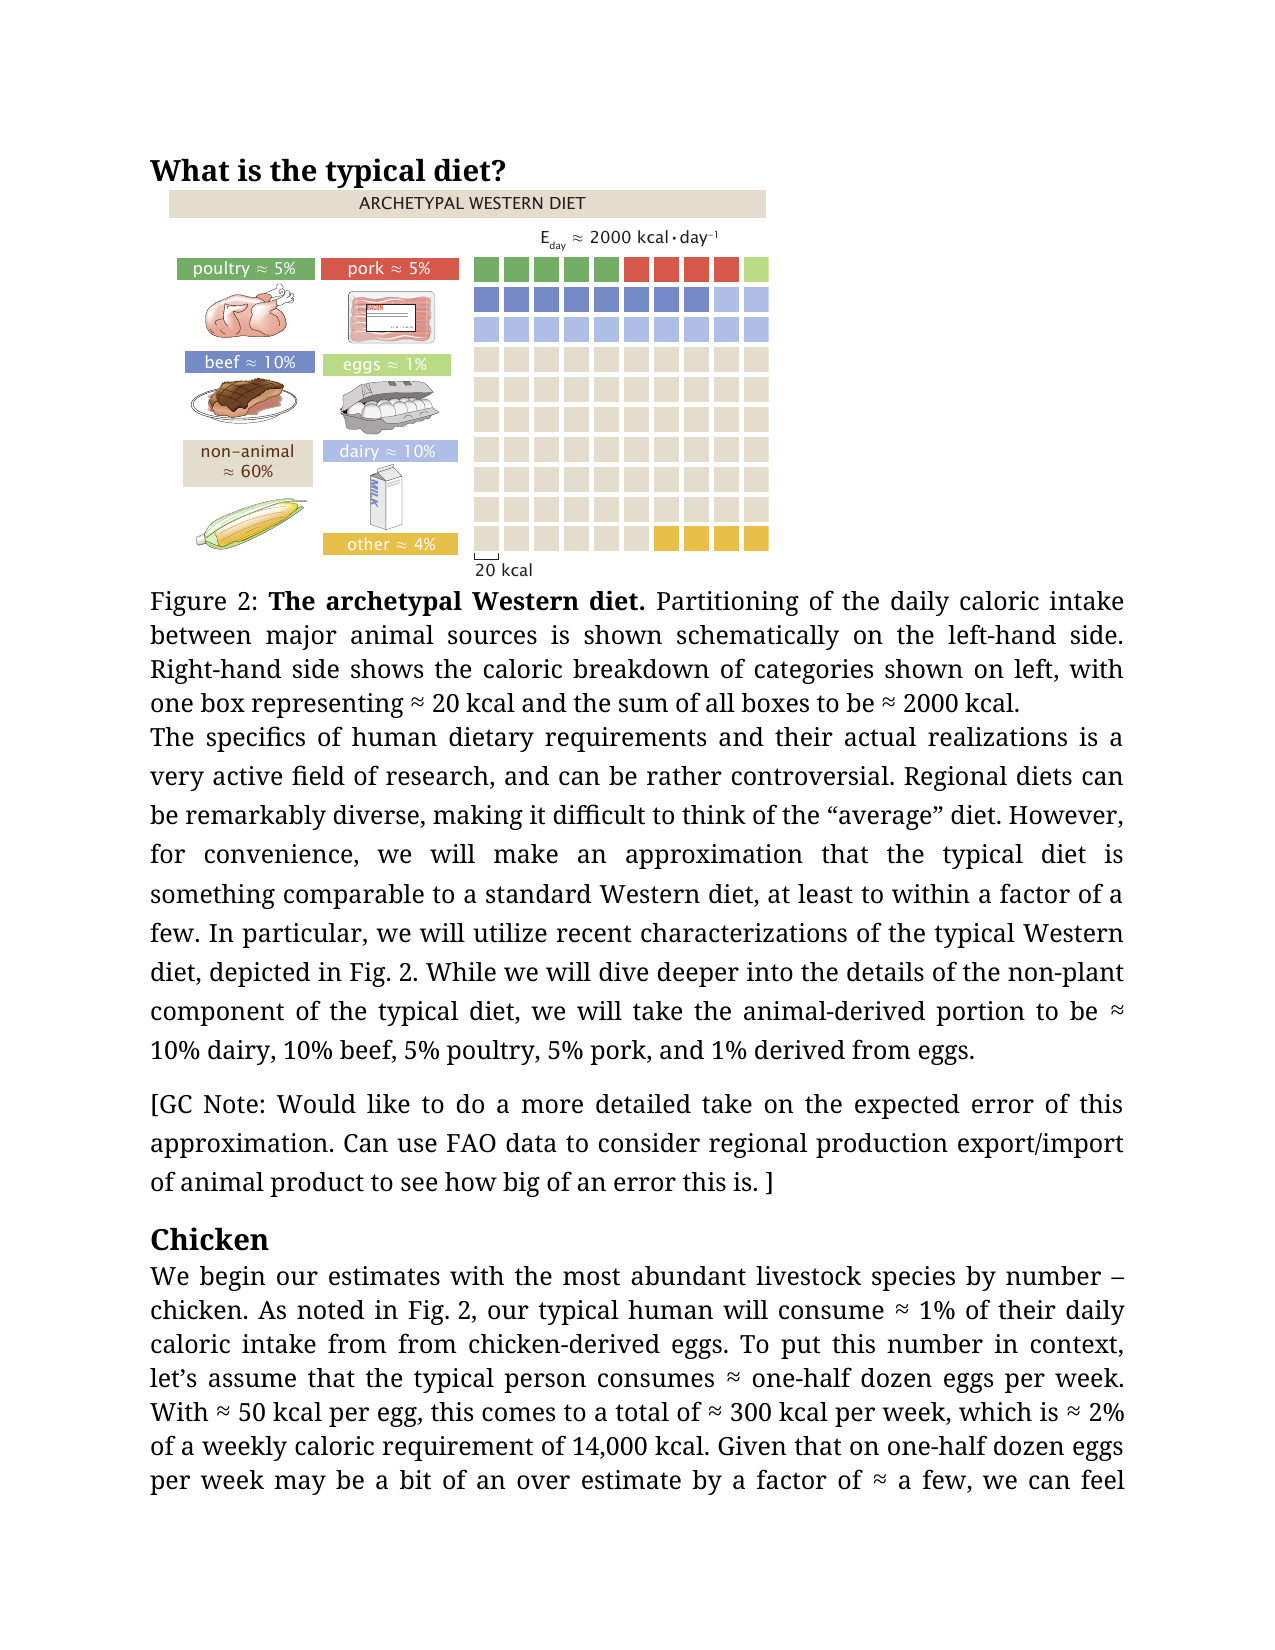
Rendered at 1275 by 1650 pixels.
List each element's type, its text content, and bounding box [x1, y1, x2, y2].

subtitle What is the typical diet? [150, 150, 1125, 190]
text The specifics of human dietary requirements and their actual realizations is a very active field of research, and can be rather controversial. Regional diets can be remarkably diverse, making it difficult to think of the “average” diet. However, for convenience, we will make an approximation that the typical diet is something comparable to a standard Western diet, at least to within a factor of a few. In particular, we will utilize recent characterizations of the typical Western diet, depicted in Fig. 2. While we will dive deeper into the details of the non-plant component of the typical diet, we will take the animal-derived portion to be 10% dairy, 10% beef, 5% poultry, 5% pork, and 1% derived from eggs. [150, 720, 1125, 1067]
subtitle Chicken [150, 1219, 1125, 1258]
text [GC Note: Would like to do a more detailed take on the expected error of this approximation. Can use FAO data to consider regional production export/import of animal product to see how big of an error this is. ] [150, 1087, 1125, 1199]
